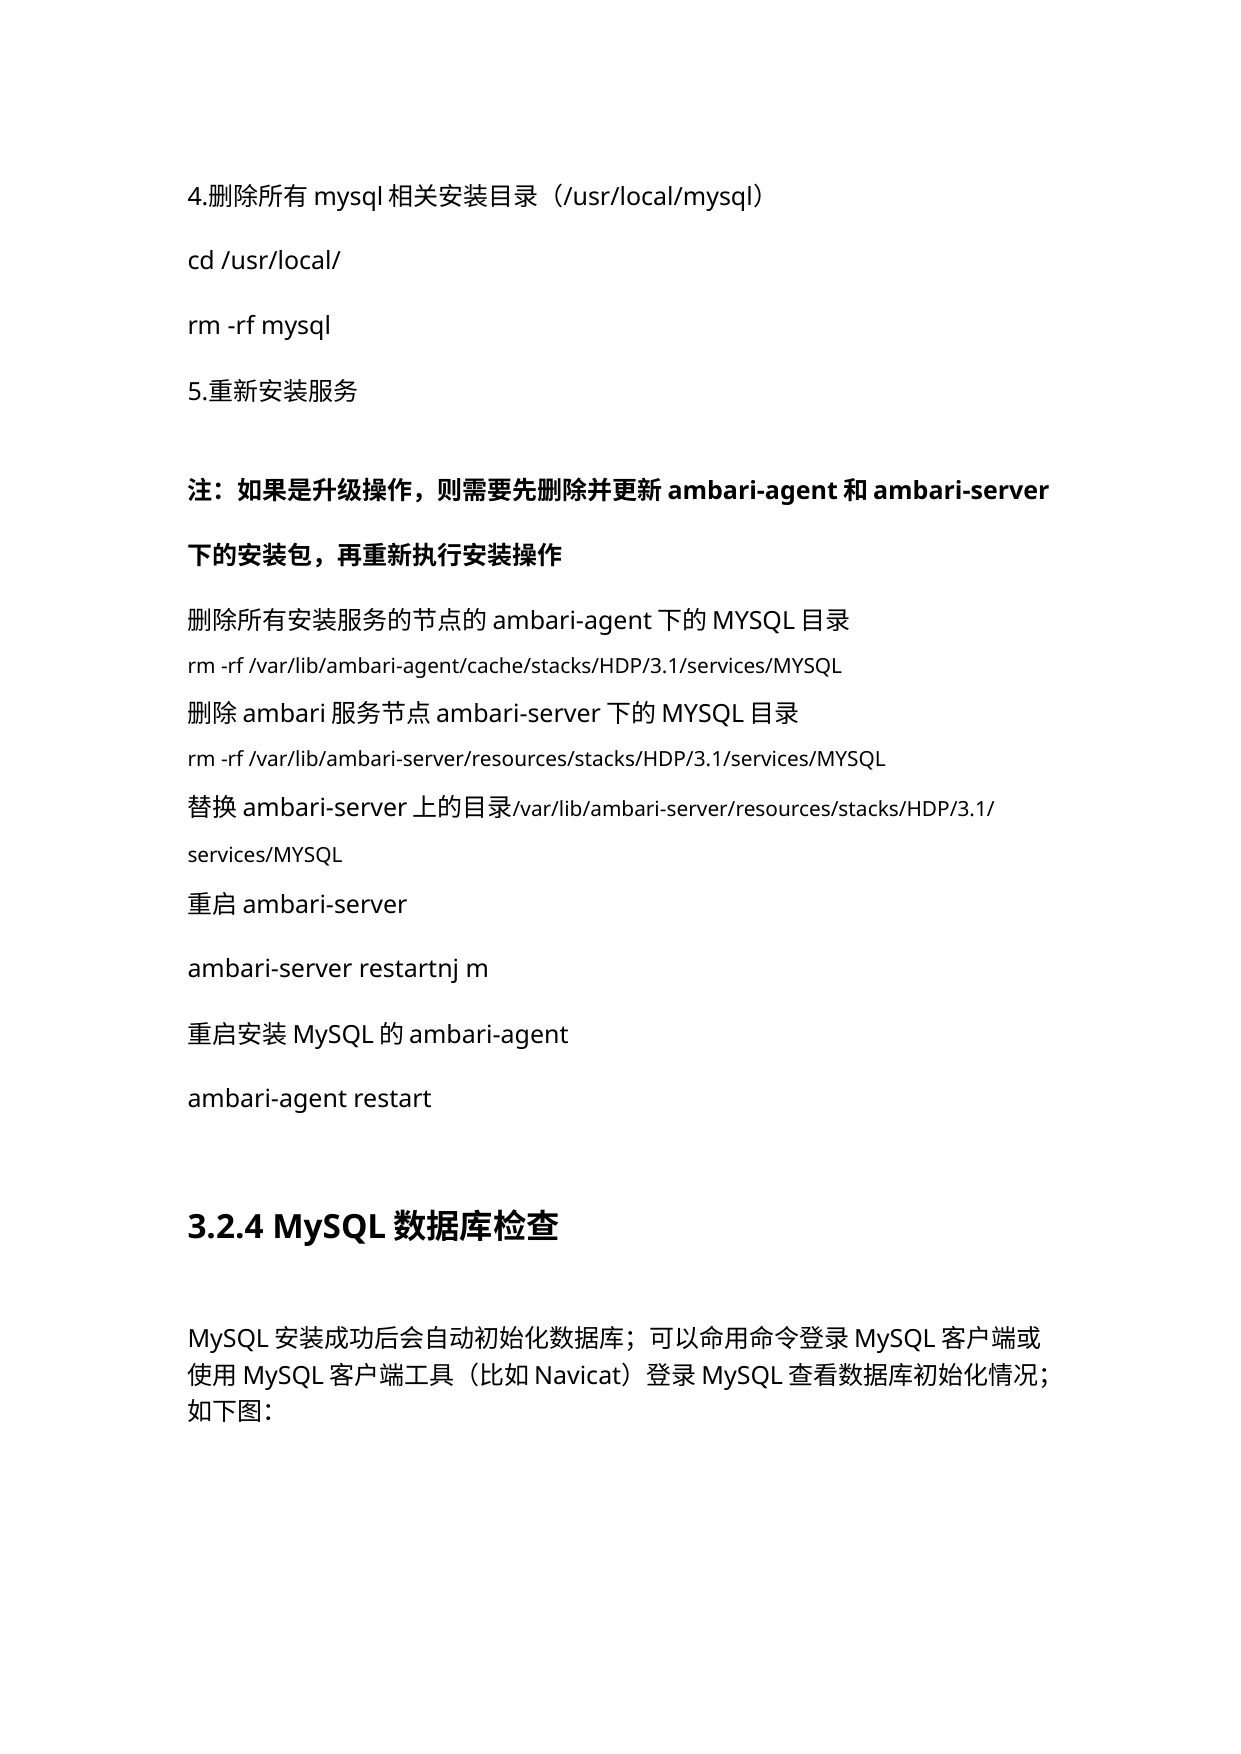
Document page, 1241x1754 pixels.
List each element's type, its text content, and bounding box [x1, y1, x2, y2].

subtitle 3.2.4 MySQL数据库检查 [187, 1192, 1053, 1257]
text 重启ambari-server [187, 870, 1053, 935]
text ambari-server restartnj m [187, 935, 1053, 1000]
text MySQL安装成功后会自动初始化数据库；可以命用命令登录MySQL客户端或使用MySQL客户端工具（比如Navicat）登录MySQL查看数据库初始化情况；如下图： [187, 1319, 1053, 1428]
text 注：如果是升级操作，则需要先删除并更新ambari-agent和ambari-server下的安装包，再重新执行安装操作 [187, 456, 1053, 586]
text 5.重新安装服务 [187, 357, 1053, 422]
text ambari-agent restart [187, 1065, 1053, 1130]
text 删除ambari服务节点ambari-server下的MYSQL目录 [187, 679, 1053, 744]
text cd /usr/local/ [187, 227, 1053, 292]
text 4.删除所有mysql相关安装目录（/usr/local/mysql） [187, 162, 1053, 227]
text rm -rf mysql [187, 292, 1053, 357]
text rm -rf /var/lib/ambari-agent/cache/stacks/HDP/3.1/services/MYSQL [187, 651, 1053, 679]
text 重启安装MySQL的ambari-agent [187, 1000, 1053, 1065]
text rm -rf /var/lib/ambari-server/resources/stacks/HDP/3.1/services/MYSQL [187, 744, 1053, 773]
text 删除所有安装服务的节点的ambari-agent下的MYSQL目录 [187, 586, 1053, 651]
text 替换ambari-server上的目录/var/lib/ambari-server/resources/stacks/HDP/3.1/services/MYSQL [187, 773, 1053, 870]
